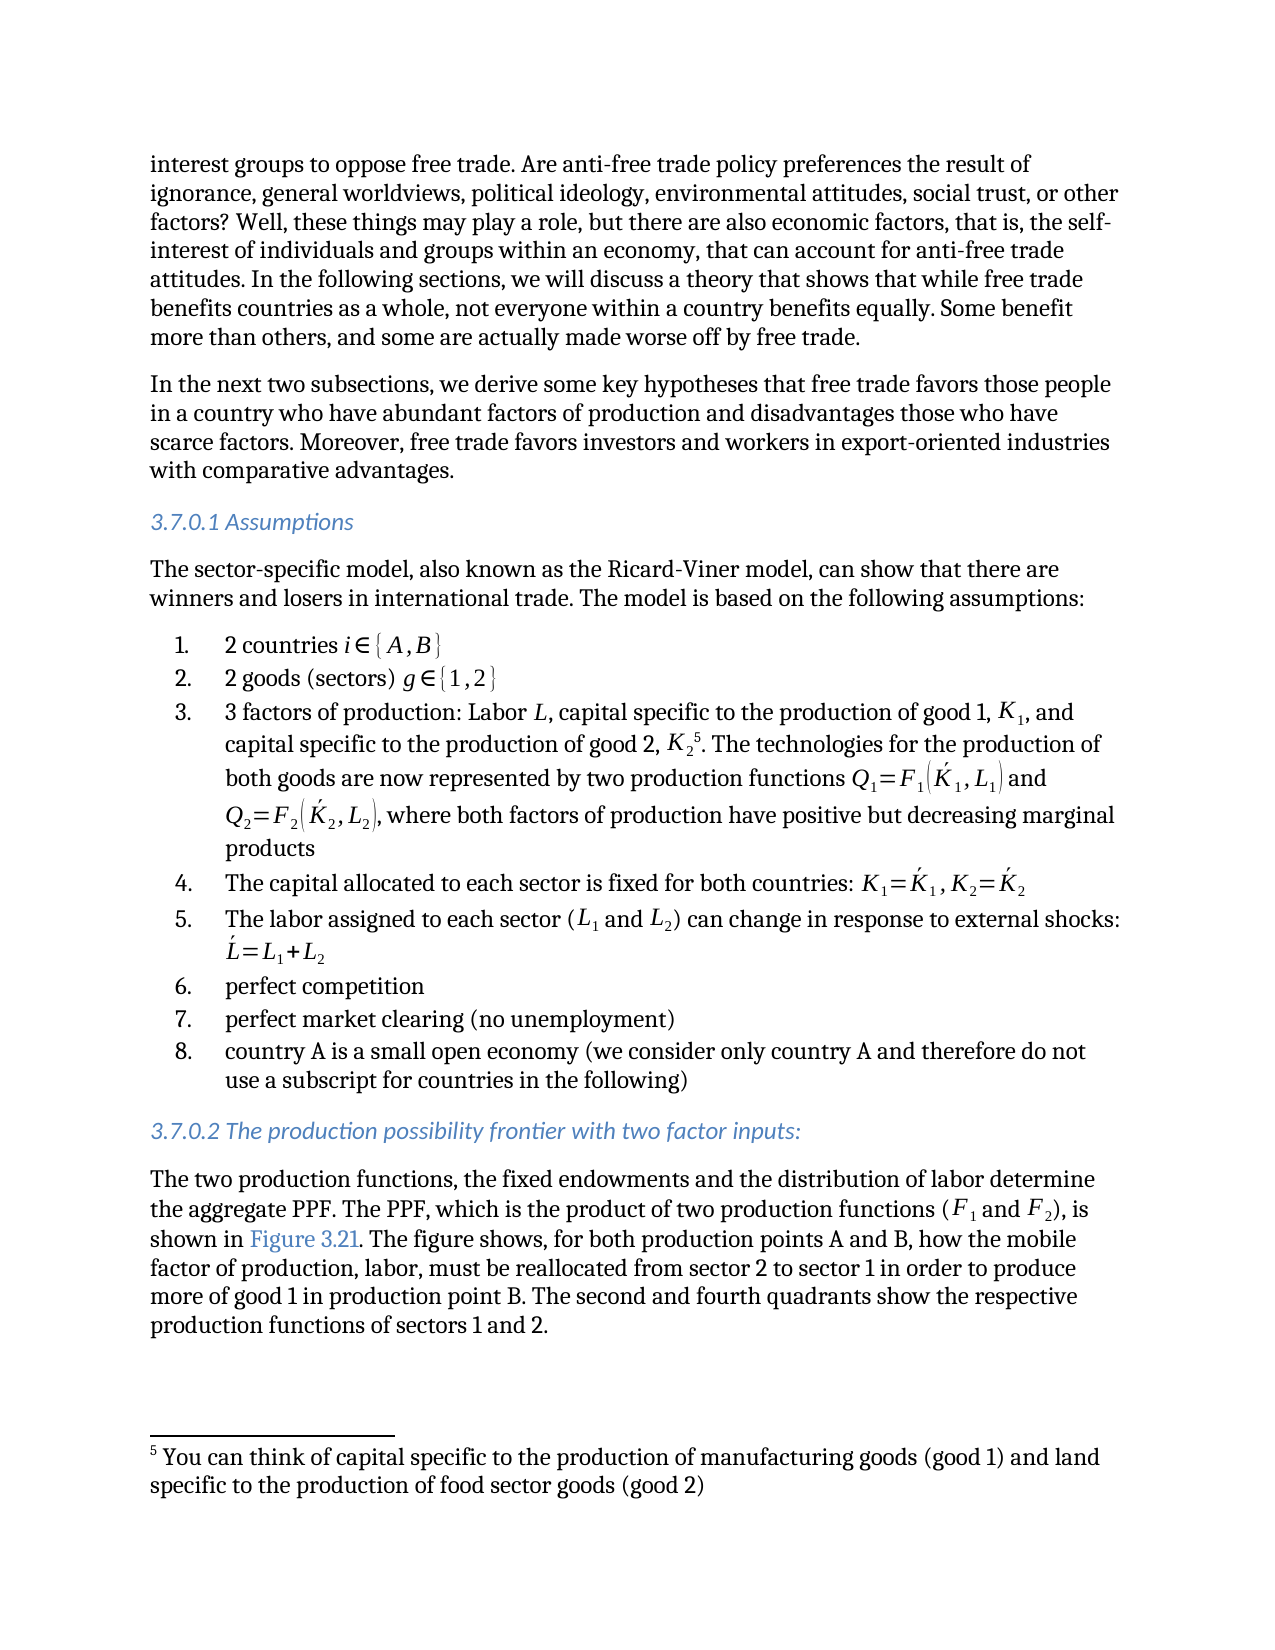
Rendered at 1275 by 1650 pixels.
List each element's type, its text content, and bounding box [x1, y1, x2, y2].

subtitle 3.7.0.2 The production possibility frontier with two factor inputs: [150, 1115, 1125, 1146]
list The capital allocated to each sector is fixed for both countries: [175, 866, 1125, 900]
list perfect competition [175, 972, 1125, 1001]
text The two production functions, the fixed endowments and the distribution of labor determine the aggregate PPF. The PPF, which is the product of two production functions ( and ), is shown in Figure 3.21. The figure shows, for both production points A and B, how the mobile factor of production, labor, must be reallocated from sector 2 to sector 1 in order to produce more of good 1 in production point B. The second and fourth quadrants show the respective production functions of sectors 1 and 2. [150, 1165, 1125, 1340]
list 2 goods (sectors) [175, 664, 1125, 693]
text In the next two subsections, we derive some key hypotheses that free trade favors those people in a country who have abundant factors of production and disadvantages those who have scarce factors. Moreover, free trade favors investors and workers in export-oriented industries with comparative advantages. [150, 370, 1125, 485]
list country A is a small open economy (we consider only country A and therefore do not use a subscript for countries in the following) [175, 1037, 1125, 1094]
text The sector-specific model, also known as the Ricard-Viner model, can show that there are winners and losers in international trade. The model is based on the following assumptions: [150, 555, 1125, 613]
list 2 countries [175, 631, 1125, 660]
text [150, 150, 1125, 351]
list perfect market clearing (no unemployment) [175, 1004, 1125, 1033]
subtitle 3.7.0.1 Assumptions [150, 506, 1125, 536]
list The labor assigned to each sector ( and ) can change in response to external shocks: [175, 903, 1125, 968]
list 3 factors of production: Labor , capital specific to the production of good 1, , and capital specific to the production of good 2, . The technologies for the production of both goods are now represented by two production functions and , where both factors of production have positive but decreasing marginal products [175, 697, 1125, 863]
